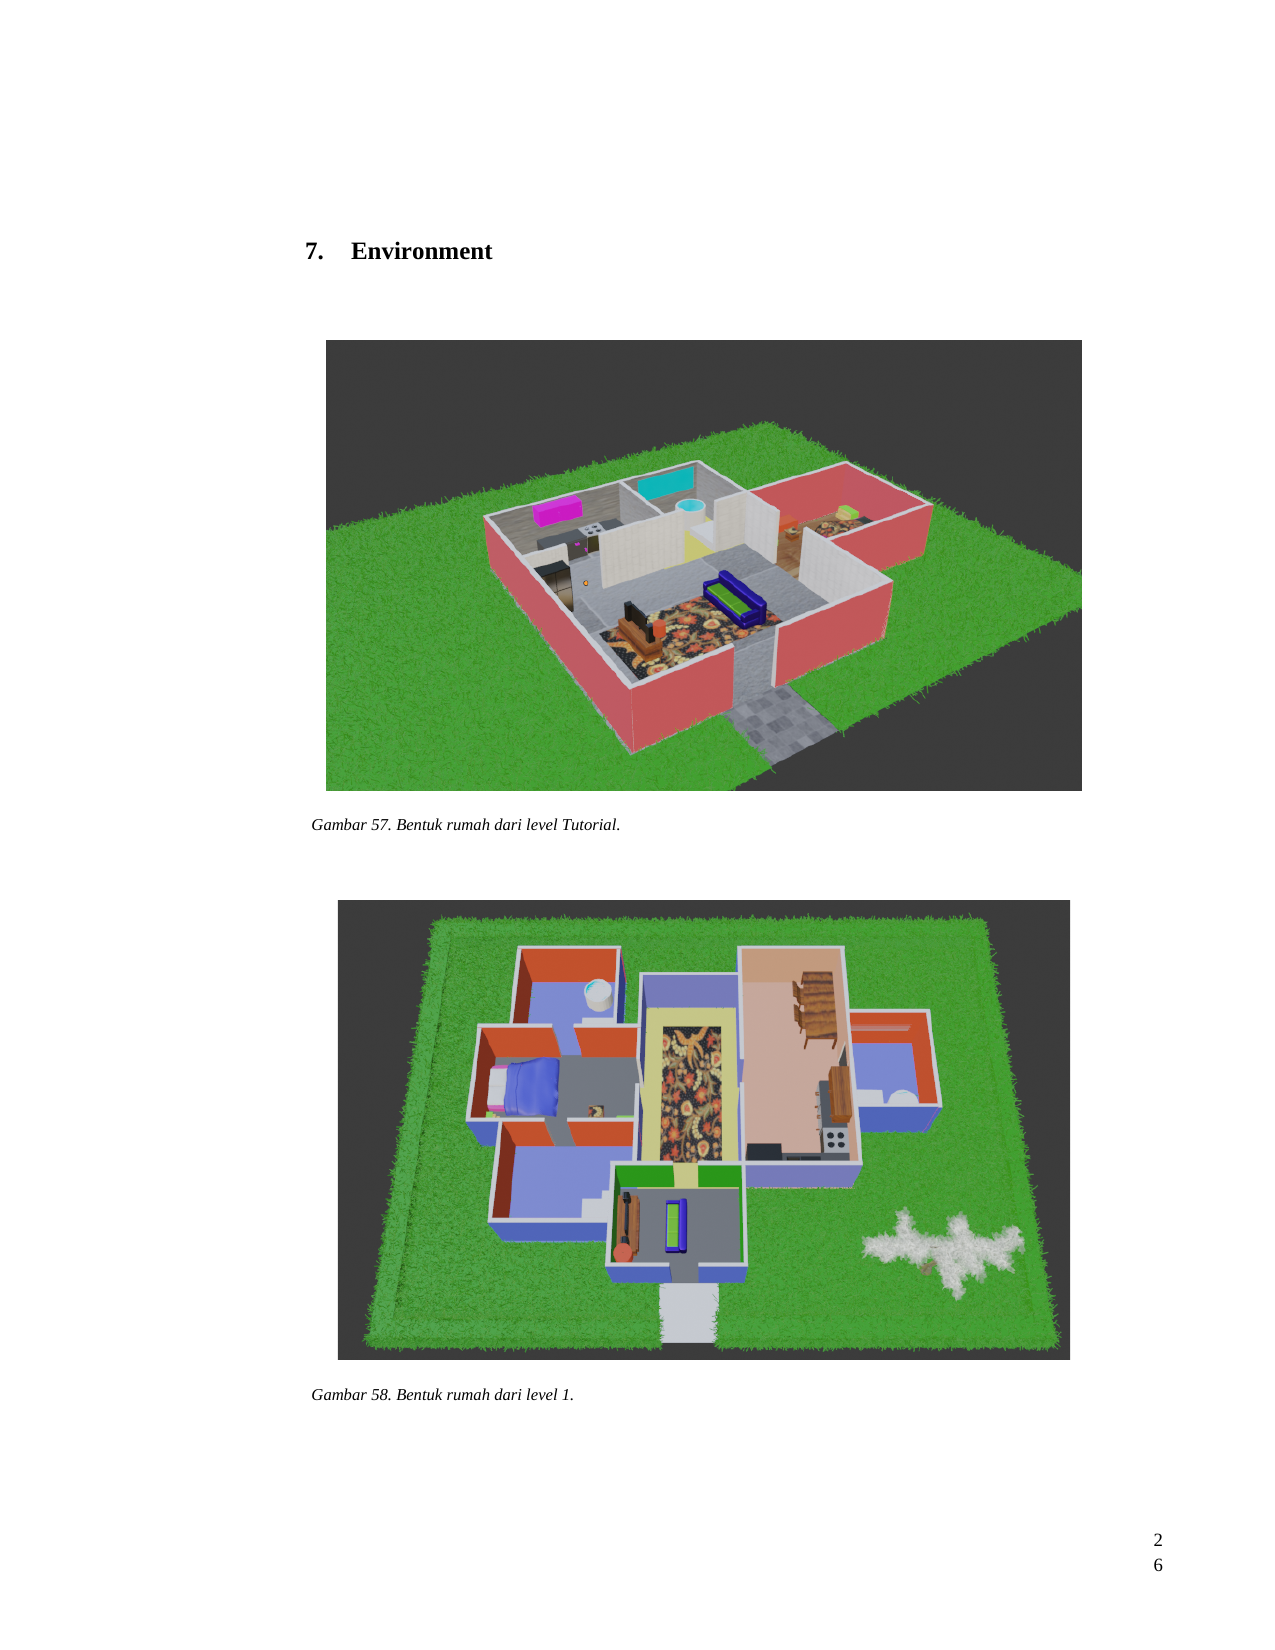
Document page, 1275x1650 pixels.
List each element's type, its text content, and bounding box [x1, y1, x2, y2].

picture [337, 900, 1071, 1360]
text Gambar 58. Bentuk rumah dari level 1. [236, 1385, 1172, 1404]
picture [326, 340, 1082, 791]
text Gambar 57. Bentuk rumah dari level Tutorial. [236, 815, 1172, 834]
subtitle Environment [305, 236, 1172, 265]
